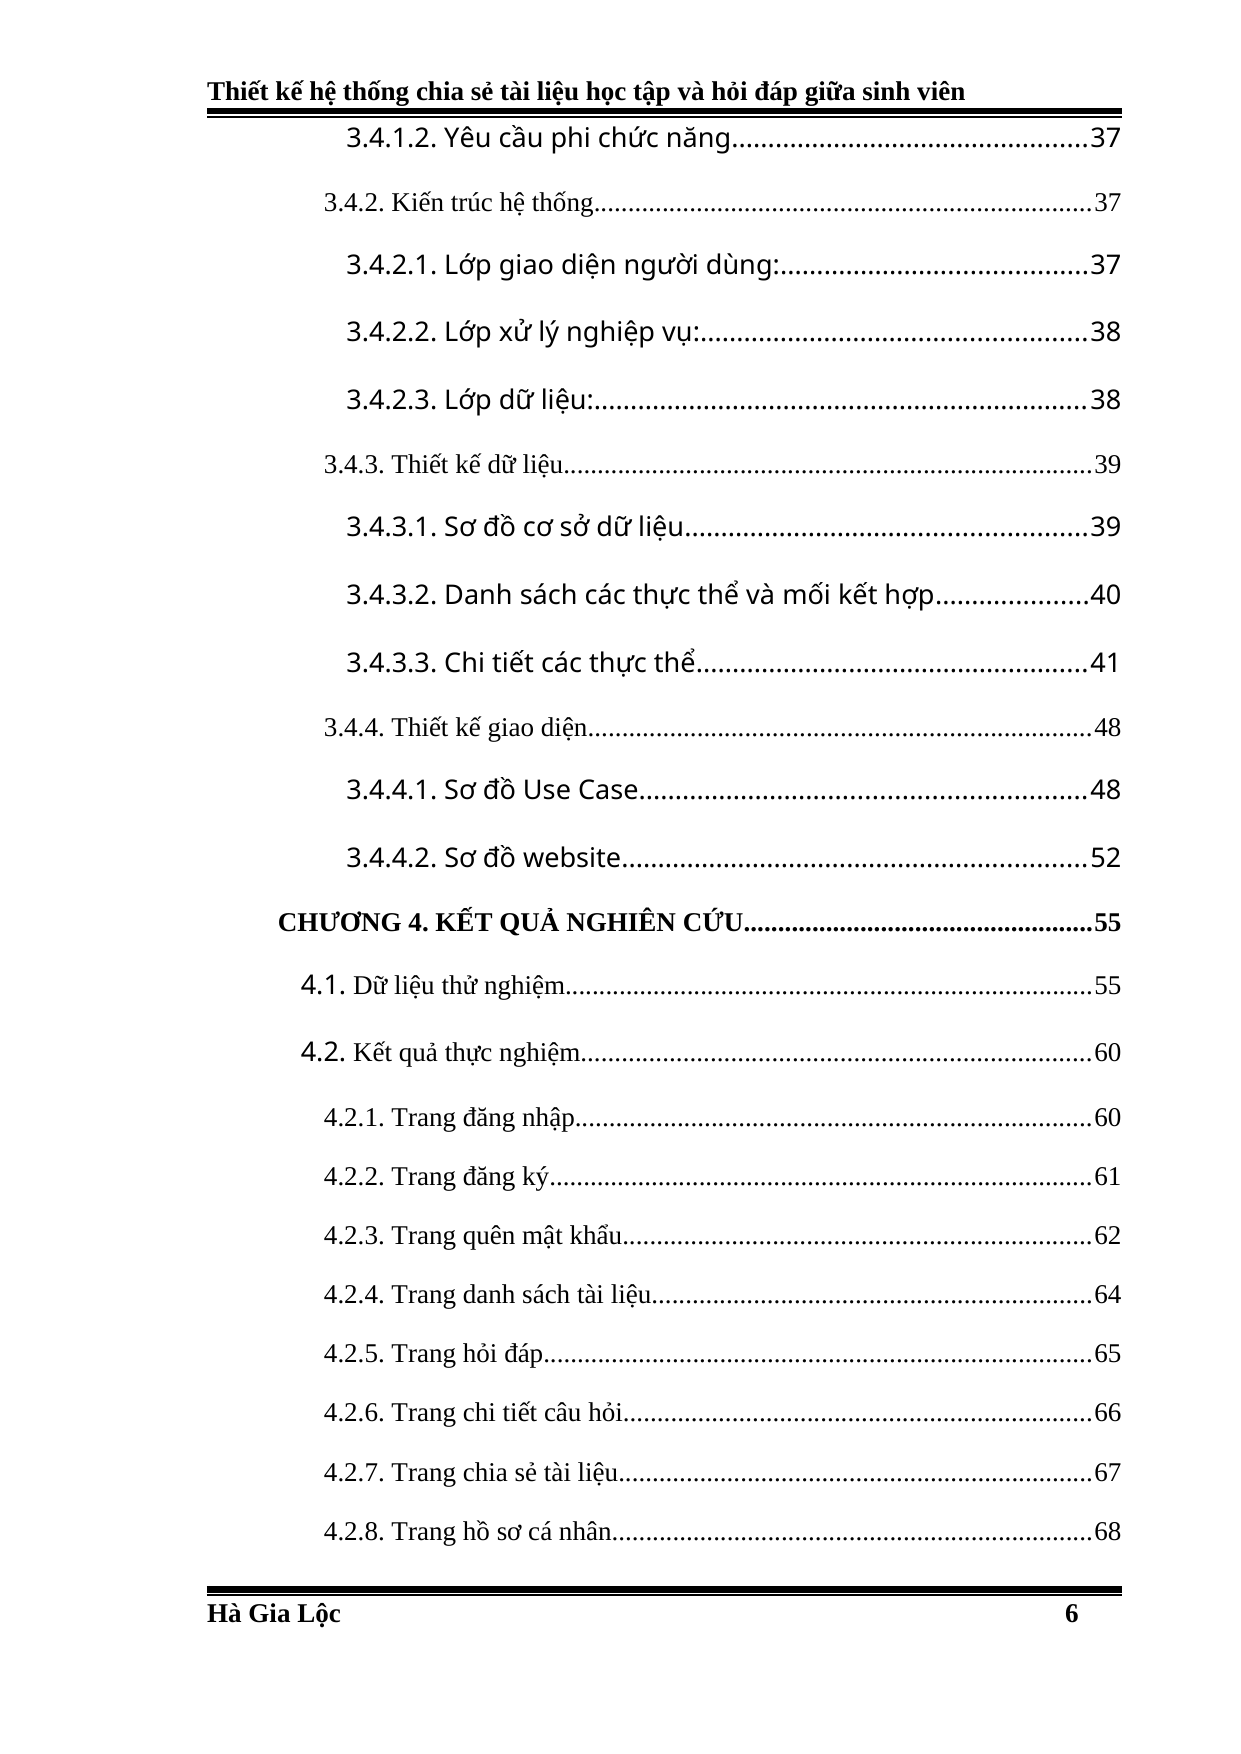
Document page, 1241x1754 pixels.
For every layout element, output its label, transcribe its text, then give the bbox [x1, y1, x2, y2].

text 3.4.2.2. Lớp xử lý nghiệp vụ: 38 [275, 313, 1122, 350]
text 3.4.4.2. Sơ đồ website 52 [275, 838, 1122, 875]
text 3.4.3.1. Sơ đồ cơ sở dữ liệu 39 [275, 508, 1122, 544]
text 3.4.3.3. Chi tiết các thực thể 41 [275, 643, 1122, 680]
text 4.1. Dữ liệu thử nghiệm 55 [230, 965, 1122, 1002]
text 3.4.4. Thiết kế giao diện 48 [253, 711, 1122, 742]
text CHƯƠNG 4. KẾT QUẢ NGHIÊN CỨU 55 [207, 906, 1122, 937]
text 4.2.8. Trang hồ sơ cá nhân 68 [253, 1515, 1122, 1546]
text 4.2.4. Trang danh sách tài liệu 64 [253, 1278, 1122, 1309]
text 3.4.2.1. Lớp giao diện người dùng: 37 [275, 245, 1122, 282]
text 4.2. Kết quả thực nghiệm 60 [230, 1033, 1122, 1070]
text 3.4.2.3. Lớp dữ liệu: 38 [275, 381, 1122, 418]
text 4.2.2. Trang đăng ký 61 [253, 1160, 1122, 1191]
text 3.4.4.1. Sơ đồ Use Case 48 [275, 770, 1122, 807]
text 3.4.3.2. Danh sách các thực thể và mối kết hợp 40 [275, 576, 1122, 612]
text 4.2.1. Trang đăng nhập 60 [253, 1101, 1122, 1132]
text 4.2.6. Trang chi tiết câu hỏi 66 [253, 1397, 1122, 1428]
text 3.4.3. Thiết kế dữ liệu 39 [253, 448, 1122, 480]
text 4.2.5. Trang hỏi đáp 65 [253, 1337, 1122, 1368]
text 3.4.1.2. Yêu cầu phi chức năng 37 [275, 118, 1122, 155]
text 4.2.3. Trang quên mật khẩu 62 [253, 1219, 1122, 1250]
text 3.4.2. Kiến trúc hệ thống 37 [253, 186, 1122, 217]
text 4.2.7. Trang chia sẻ tài liệu 67 [253, 1456, 1122, 1487]
